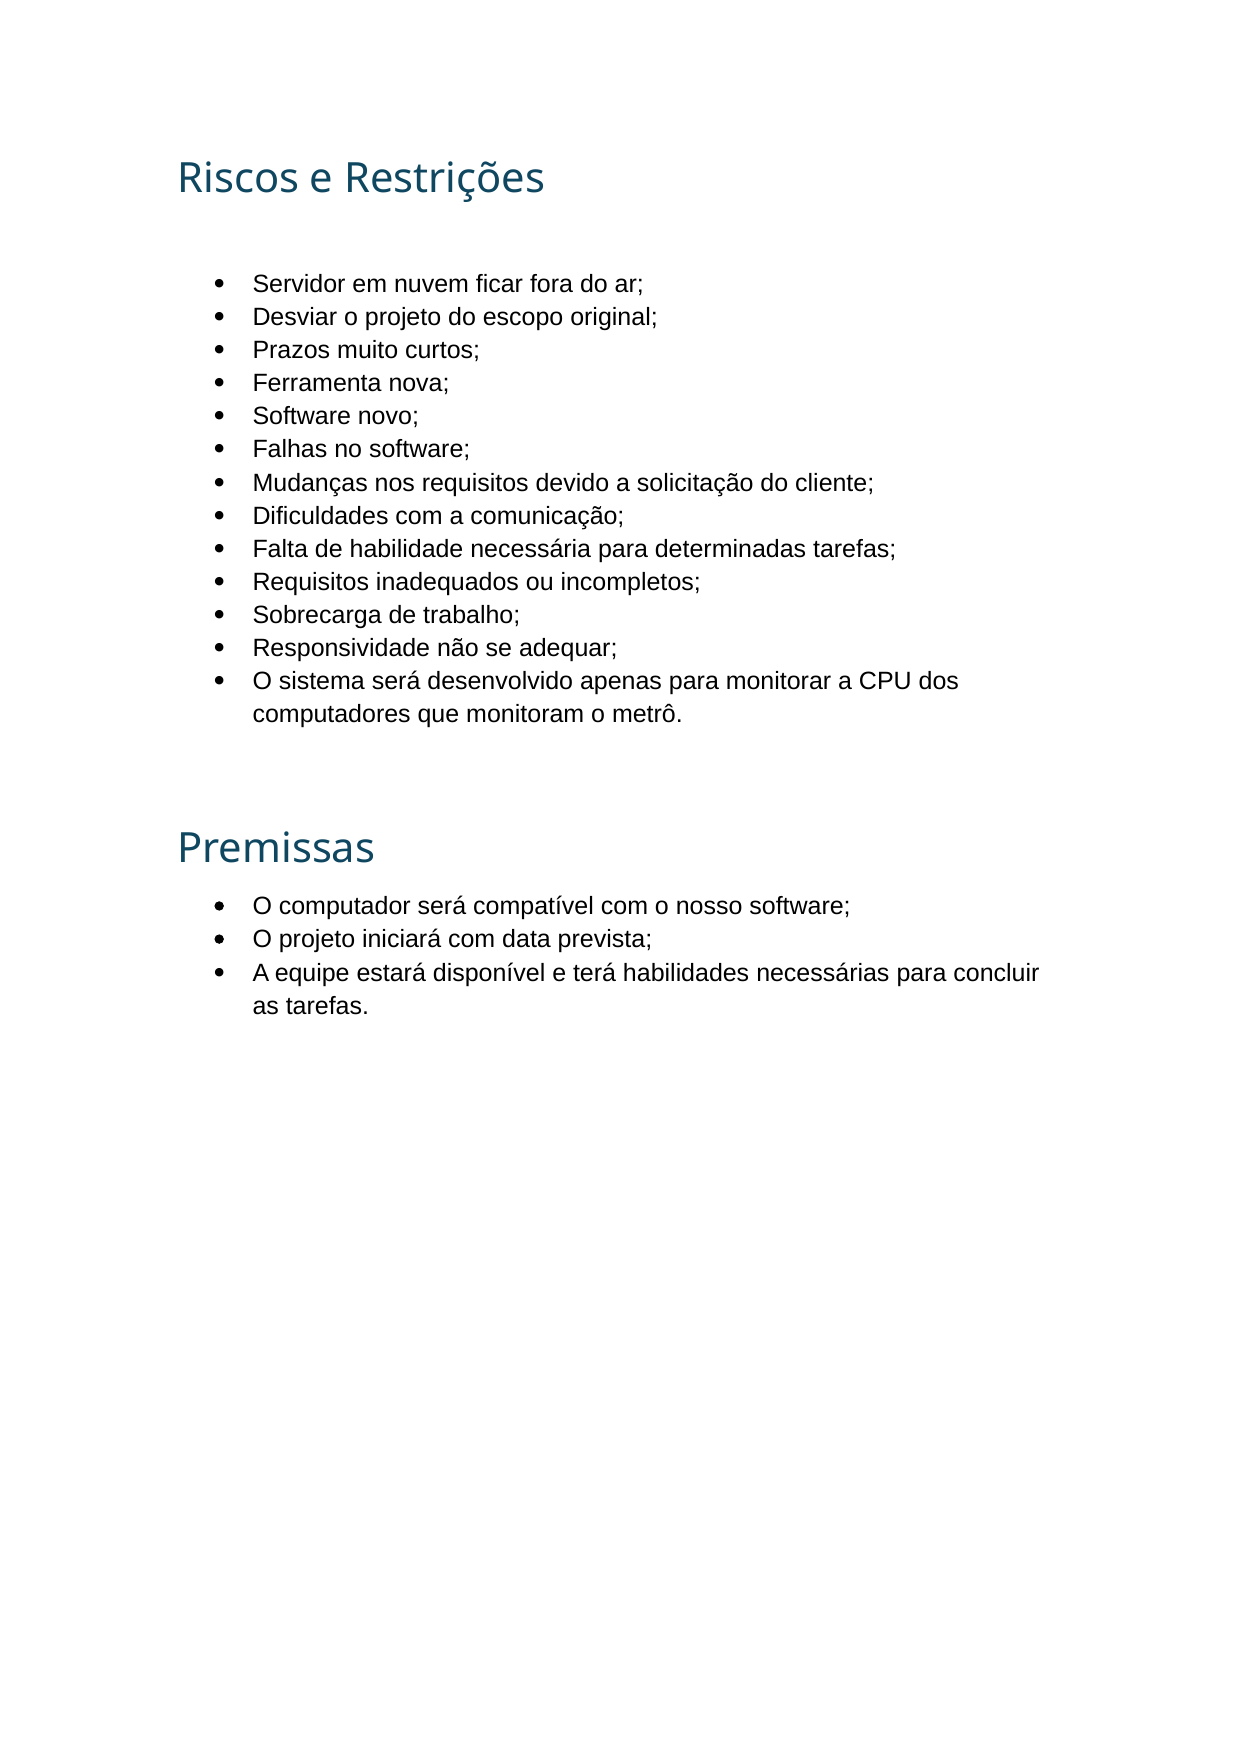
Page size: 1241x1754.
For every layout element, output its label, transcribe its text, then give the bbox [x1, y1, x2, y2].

list Desviar o projeto do escopo original; [215, 302, 1063, 331]
list Mudanças nos requisitos devido a solicitação do cliente; [215, 468, 1063, 496]
list Software novo; [215, 401, 1063, 430]
list O computador será compatível com o nosso software; [215, 891, 1063, 920]
list Sobrecarga de trabalho; [215, 600, 1063, 629]
list Prazos muito curtos; [215, 335, 1063, 364]
list Dificuldades com a comunicação; [215, 501, 1063, 529]
list Falhas no software; [215, 434, 1063, 463]
list Servidor em nuvem ficar fora do ar; [215, 269, 1063, 298]
list O projeto iniciará com data prevista; [215, 924, 1063, 953]
list A equipe estará disponível e terá habilidades necessárias para concluir as tarefas. [215, 957, 1063, 1019]
subtitle Premissas [177, 818, 1063, 874]
list Ferramenta nova; [215, 368, 1063, 397]
list O sistema será desenvolvido apenas para monitorar a CPU dos computadores que monitoram o metrô. [215, 666, 1063, 728]
list Responsividade não se adequar; [215, 633, 1063, 662]
list Requisitos inadequados ou incompletos; [215, 567, 1063, 596]
list Falta de habilidade necessária para determinadas tarefas; [215, 534, 1063, 563]
subtitle Riscos e Restrições [177, 148, 1063, 204]
